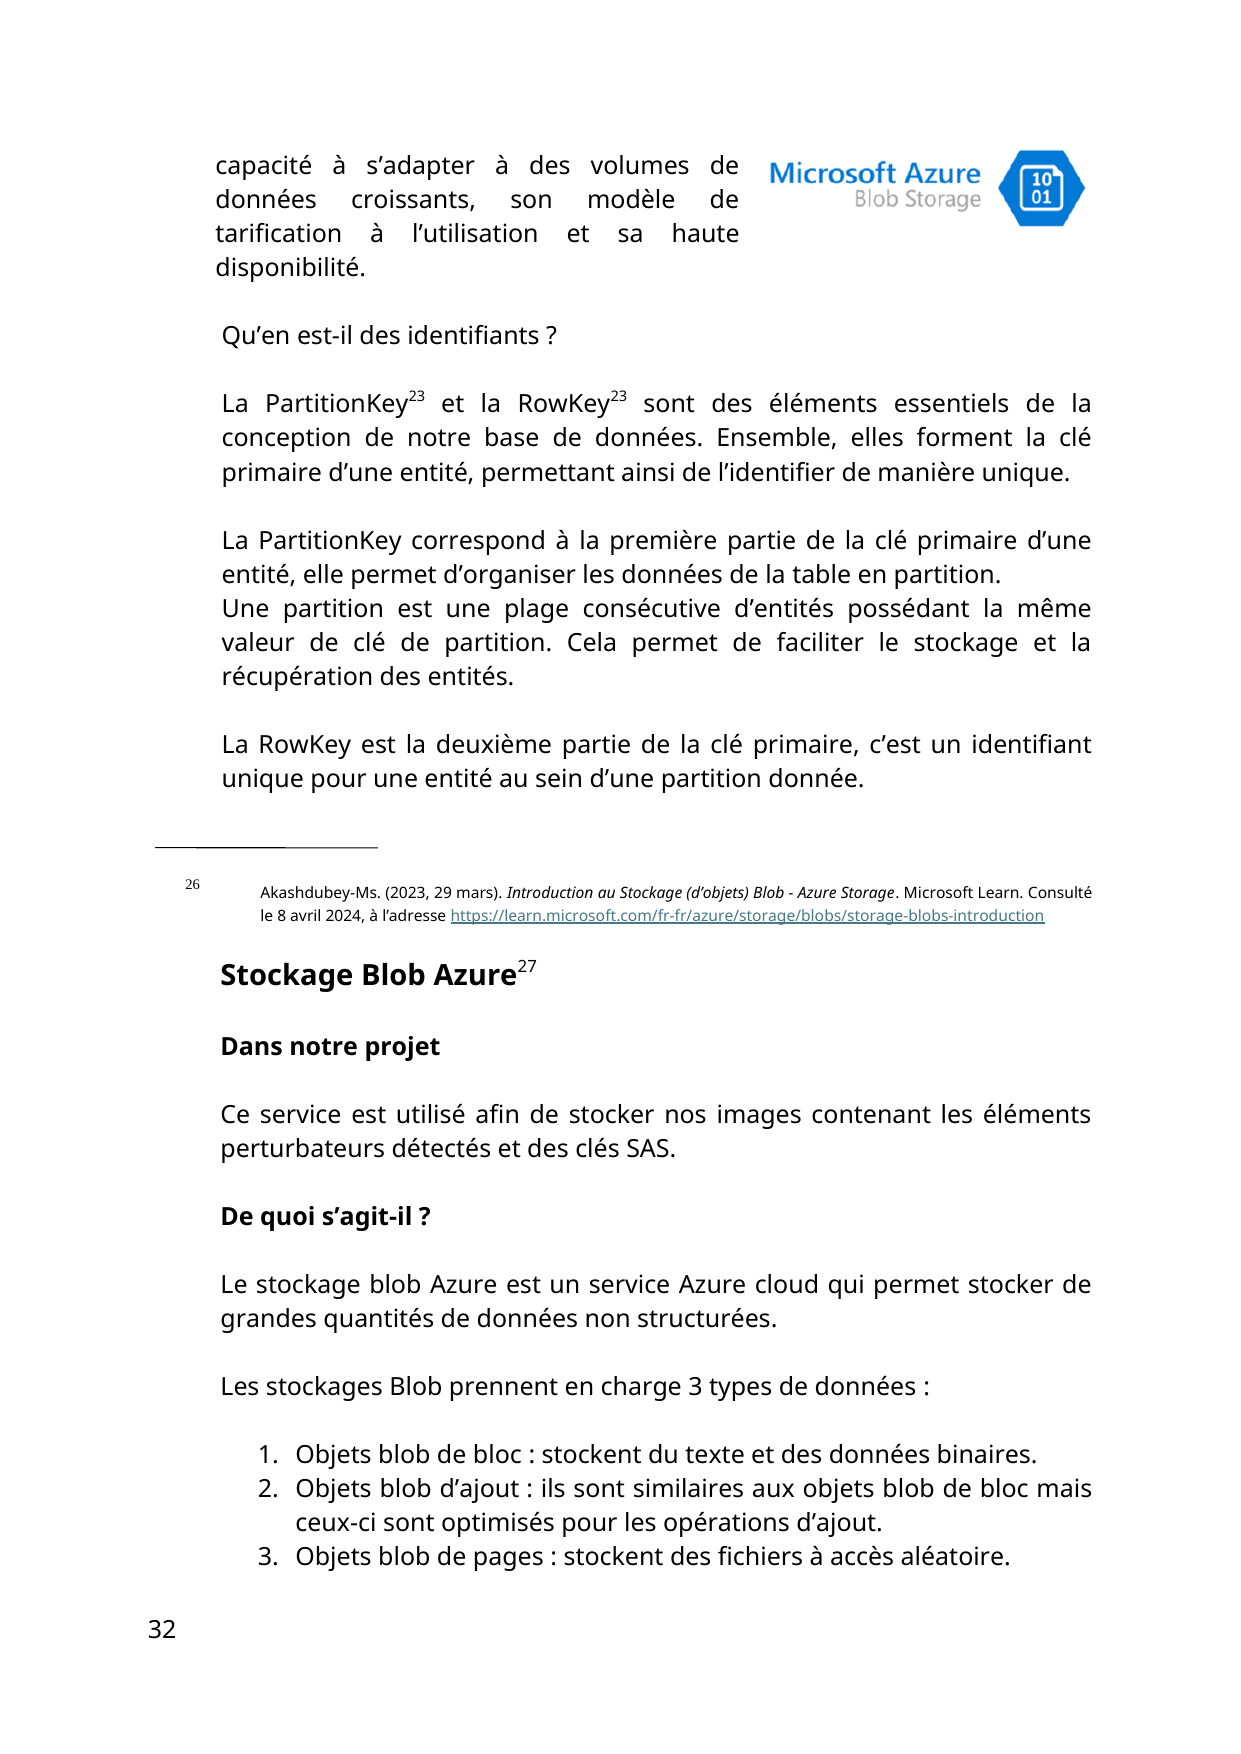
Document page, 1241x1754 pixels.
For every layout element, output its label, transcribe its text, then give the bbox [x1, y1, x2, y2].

text La RowKey est la deuxième partie de la clé primaire, c’est un identifiant unique pour une entité au sein d’une partition donnée. [221, 727, 1093, 795]
text Une partition est une plage consécutive d’entités possédant la même valeur de clé de partition. Cela permet de faciliter le stockage et la récupération des entités. [221, 590, 1093, 693]
text La PartitionKey23 et la RowKey23 sont des éléments essentiels de la conception de notre base de données. Ensemble, elles forment la clé primaire d’une entité, permettant ainsi de l’identifier de manière unique. [221, 386, 1093, 488]
list Objets blob de bloc : stockent du texte et des données binaires. [258, 1437, 1093, 1471]
text La PartitionKey correspond à la première partie de la clé primaire d’une entité, elle permet d’organiser les données de la table en partition. [221, 522, 1093, 590]
picture [758, 140, 1104, 251]
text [215, 148, 1093, 284]
text De quoi s’agit-il ? [220, 1198, 1093, 1232]
text Le stockage blob Azure est un service Azure cloud qui permet stocker de grandes quantités de données non structurées. [220, 1267, 1093, 1335]
list Akashdubey-Ms. (2023, 29 mars). Introduction au Stockage (d’objets) Blob - Azure Storage. Microsoft Learn. Consulté le 8 avril 2024, à l’adresse https://learn.microsoft.com/fr-fr/azure/storage/blobs/storage-blobs-introduction [185, 876, 1093, 926]
text Qu’en est-il des identifiants ? [148, 318, 1093, 352]
text Stockage Blob Azure27 [148, 954, 1093, 994]
list Objets blob de pages : stockent des fichiers à accès aléatoire. [258, 1539, 1093, 1573]
text Les stockages Blob prennent en charge 3 types de données : [220, 1369, 1093, 1403]
text Dans notre projet [220, 1028, 1093, 1062]
list Objets blob d’ajout : ils sont similaires aux objets blob de bloc mais ceux-ci sont optimisés pour les opérations d’ajout. [258, 1471, 1093, 1539]
text Ce service est utilisé afin de stocker nos images contenant les éléments perturbateurs détectés et des clés SAS. [220, 1096, 1093, 1164]
